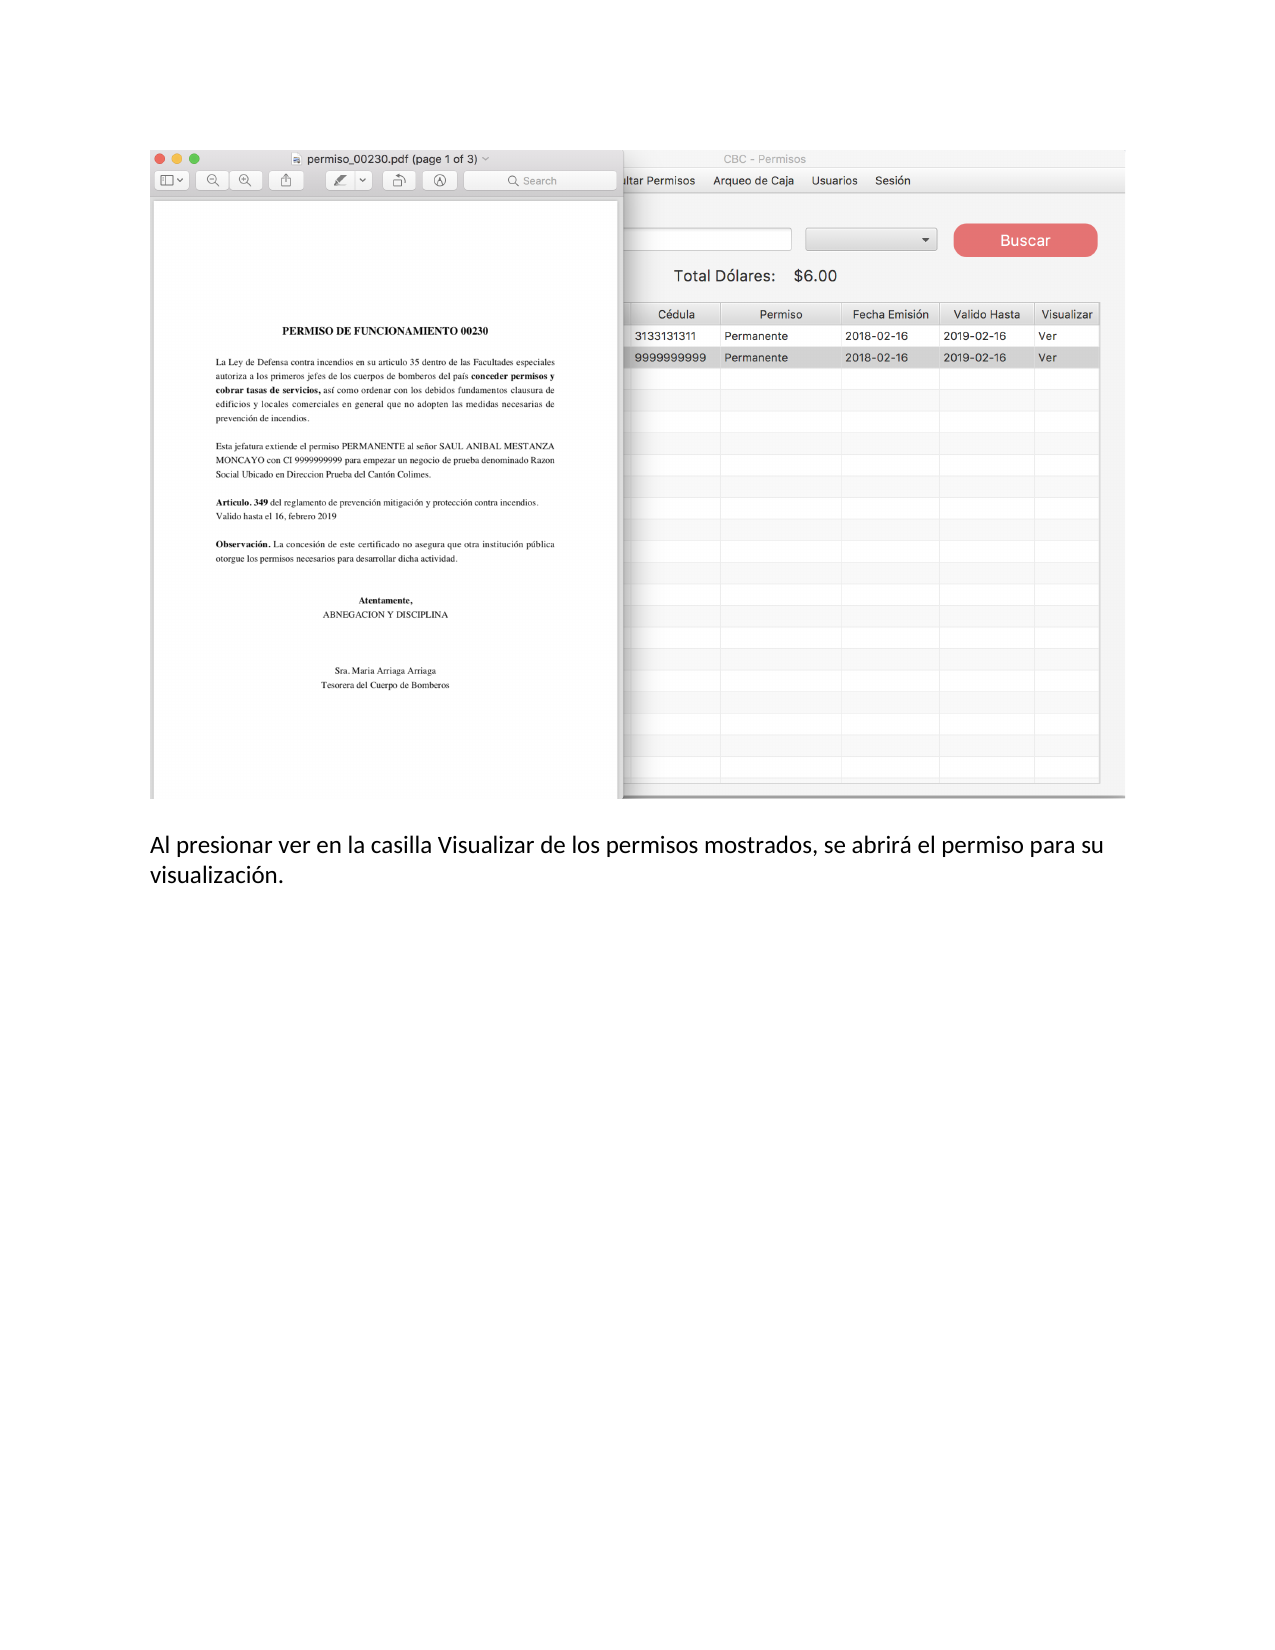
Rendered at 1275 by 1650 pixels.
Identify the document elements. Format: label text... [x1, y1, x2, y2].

text Al presionar ver en la casilla Visualizar de los permisos mostrados, se abrirá el permiso para su visualización. [150, 829, 1125, 890]
picture [150, 150, 1125, 799]
